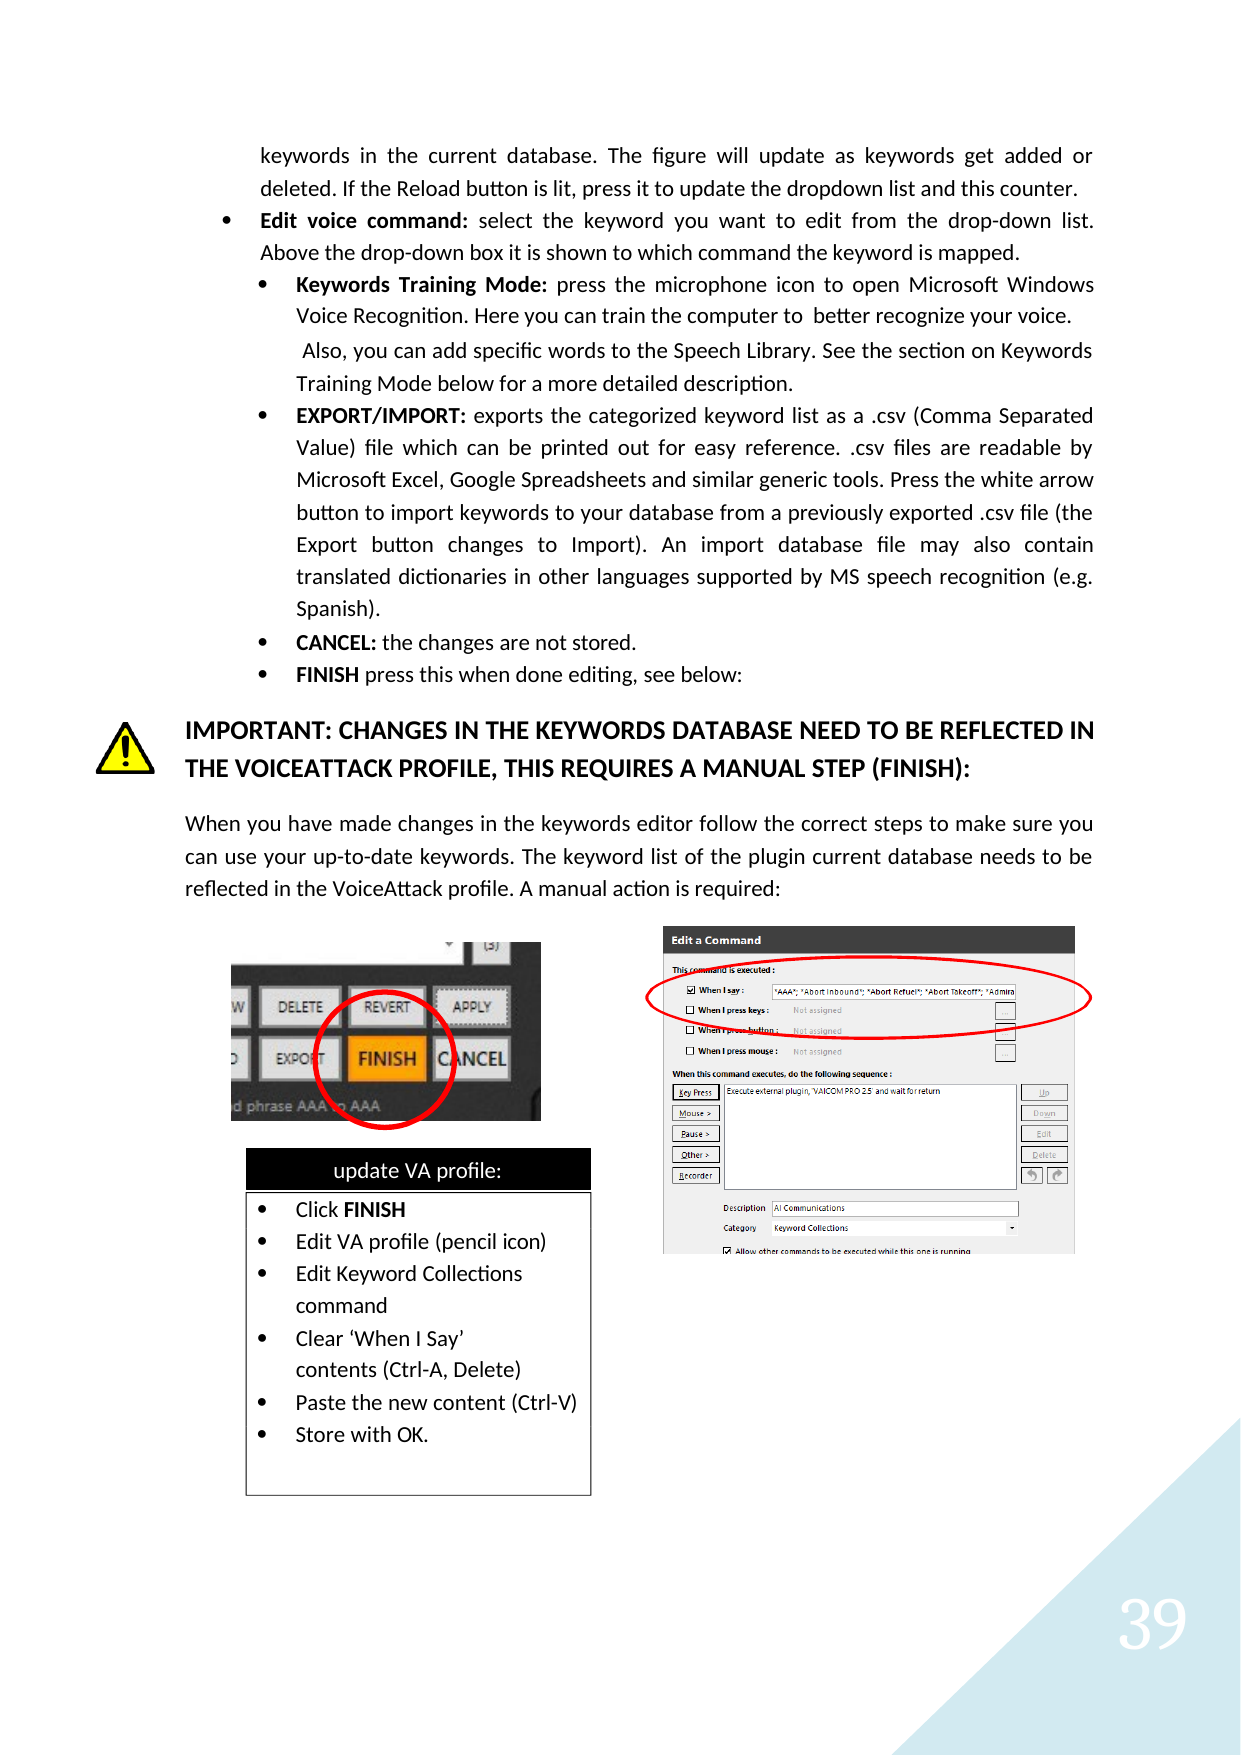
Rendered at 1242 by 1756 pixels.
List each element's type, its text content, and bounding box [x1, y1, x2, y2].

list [222, 142, 1095, 202]
text IMPORTANT: CHANGES IN THE KEYWORDS DATABASE NEED TO BE REFLECTED IN THE VOICEATTACK PROFILE, THIS REQUIRES A MANUAL STEP (FINISH): [185, 713, 1095, 784]
list FINISH press this when done editing, see below: [259, 660, 1131, 688]
picture [95, 722, 155, 774]
list CANCEL: the changes are not stored. [259, 627, 1131, 656]
text Also, you can add specific words to the Speech Library. See the section on Keywords Training Mode below for a more detailed description. [296, 337, 1094, 397]
picture [231, 942, 541, 1121]
picture [663, 959, 1075, 1036]
picture [663, 1015, 1075, 1254]
list When you have made changes in the keywords editor follow the correct steps to make sure you can use your up-to-date keywords. The keyword list of the plugin current database needs to be reflected in the VoiceAttack profile. A manual action is required: [185, 809, 1095, 902]
picture [663, 926, 1075, 980]
list EXPORT/IMPORT: exports the categorized keyword list as a .csv (Comma Separated Value) file which can be printed out for easy reference. .csv files are readable by Microsoft Excel, Google Spreadsheets and similar generic tools. Press the white arrow button to import keywords to your database from a previously exported .csv file (the Export button changes to Import). An import database file may also contain translated dictionaries in other languages supported by MS speech recognition (e.g. Spanish). [259, 401, 1095, 622]
list Edit voice command: select the keyword you want to edit from the drop-down list. Above the drop-down box it is shown to which command the keyword is mapped. [223, 206, 1095, 266]
picture [318, 995, 451, 1121]
list Keywords Training Mode: press the microphone icon to open Microsoft Windows Voice Recognition. Here you can train the computer to better recognize your voice. [259, 270, 1095, 329]
